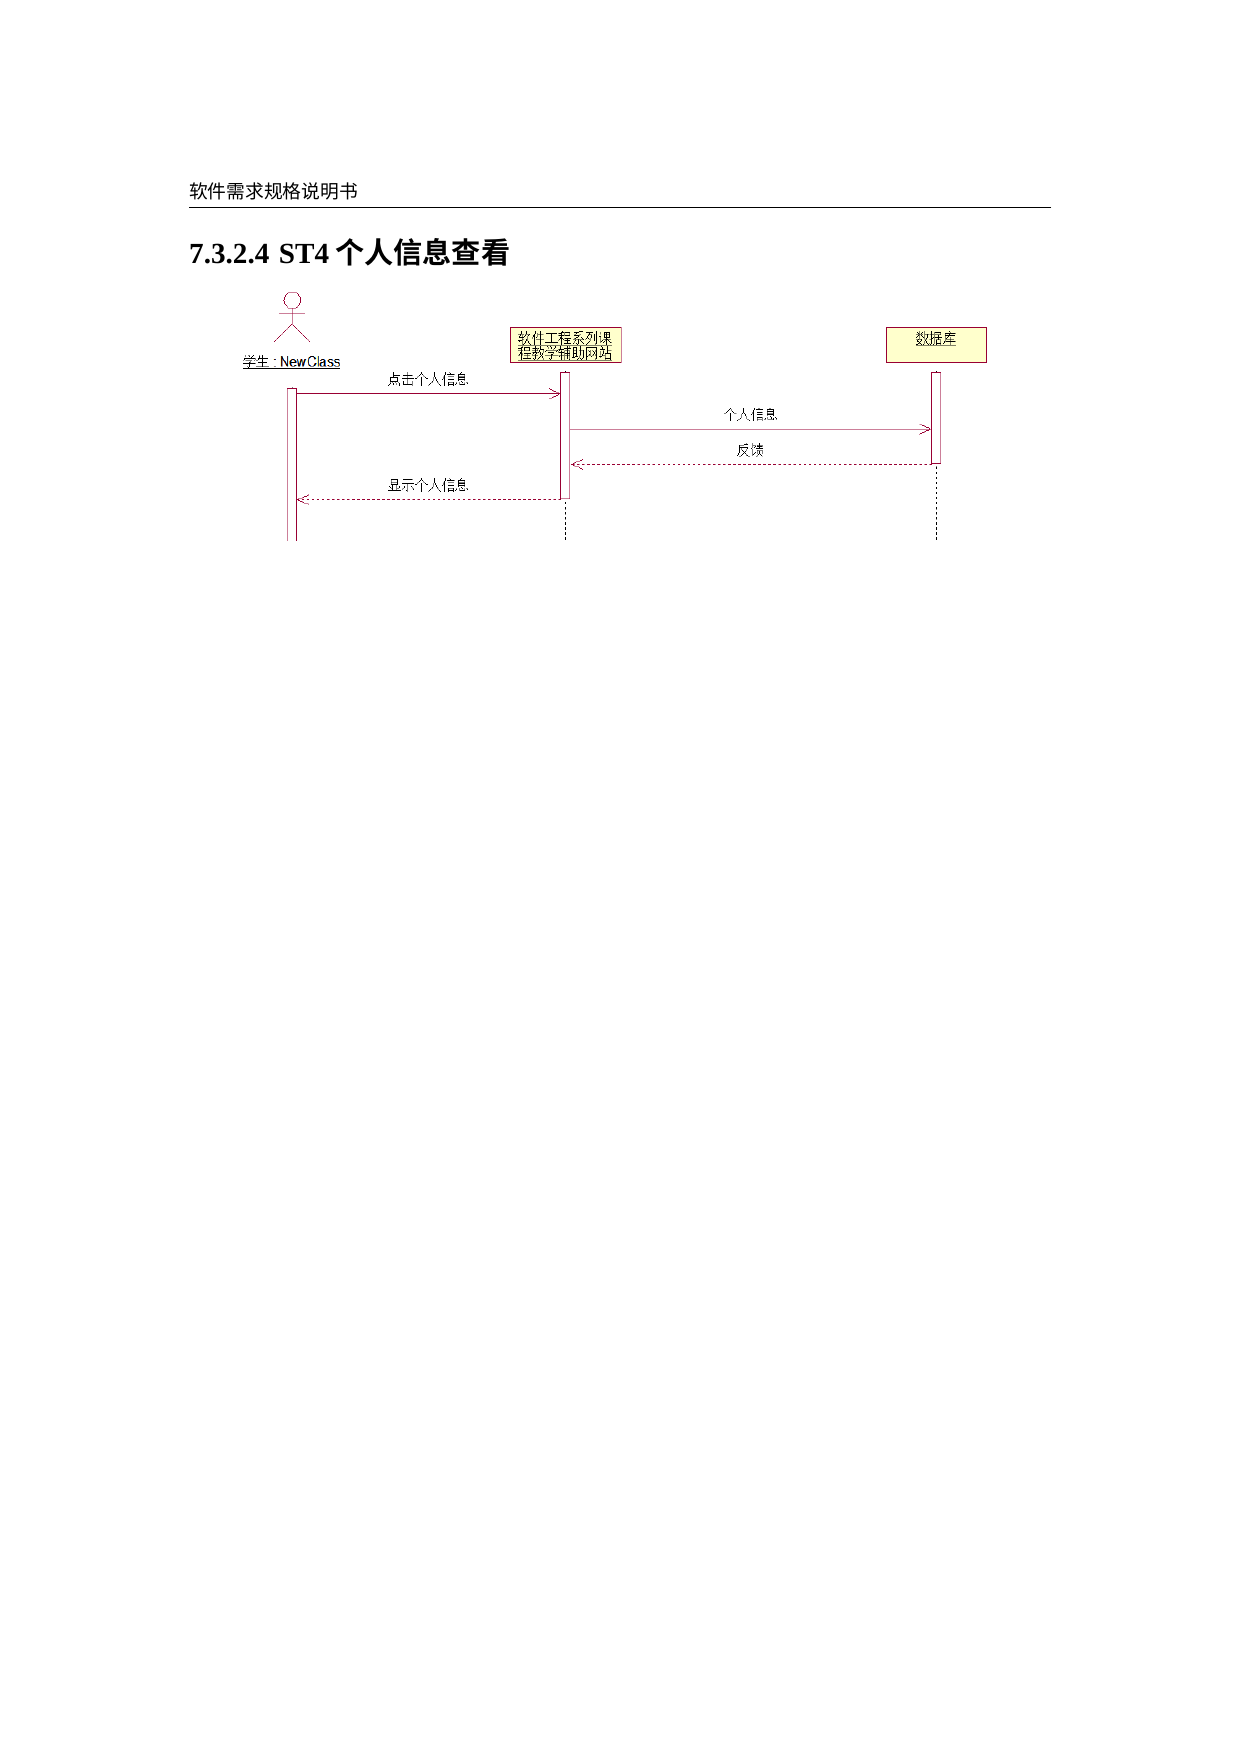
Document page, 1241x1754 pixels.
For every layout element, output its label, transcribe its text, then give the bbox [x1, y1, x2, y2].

subtitle ST4个人信息查看 [189, 229, 1051, 271]
picture [188, 271, 1055, 541]
